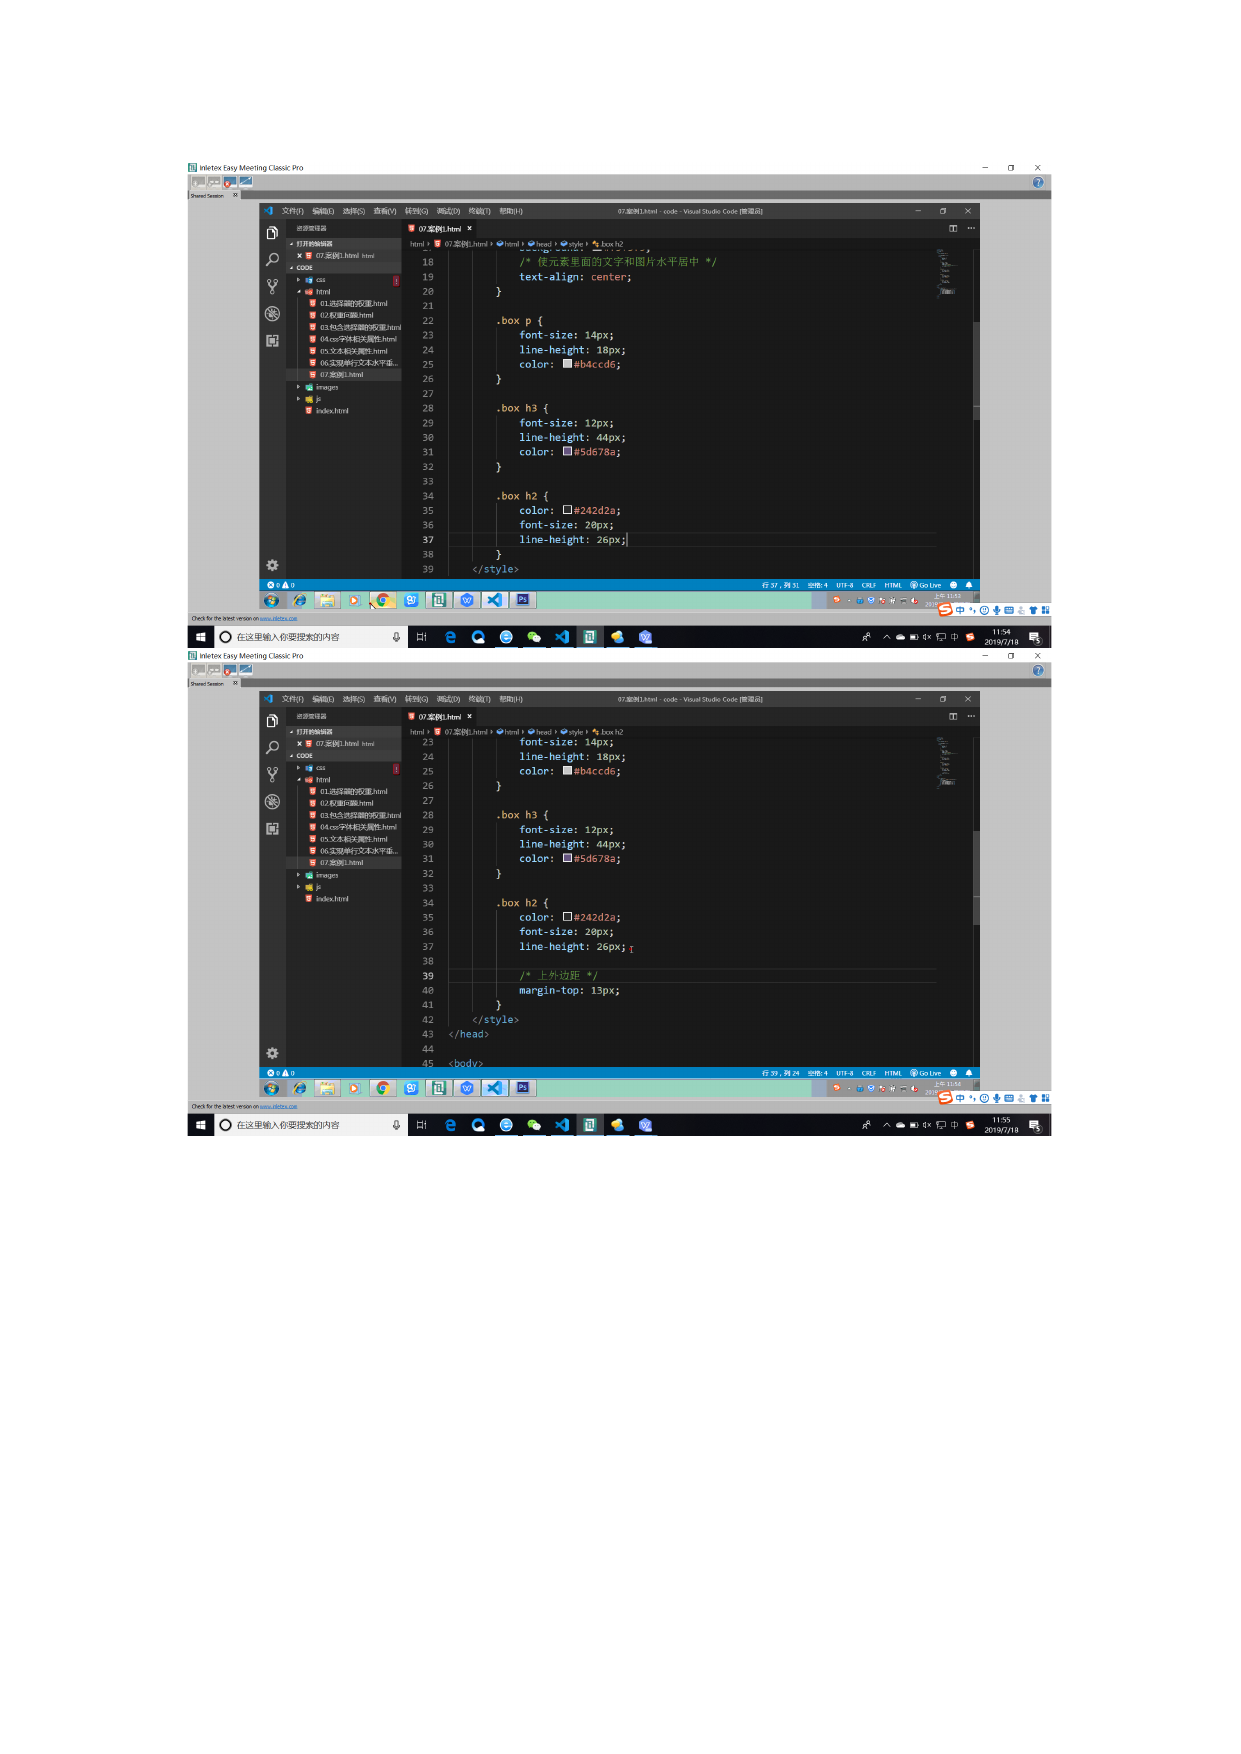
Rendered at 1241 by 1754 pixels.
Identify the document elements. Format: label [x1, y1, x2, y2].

picture [187, 162, 1052, 648]
picture [187, 649, 1052, 1136]
